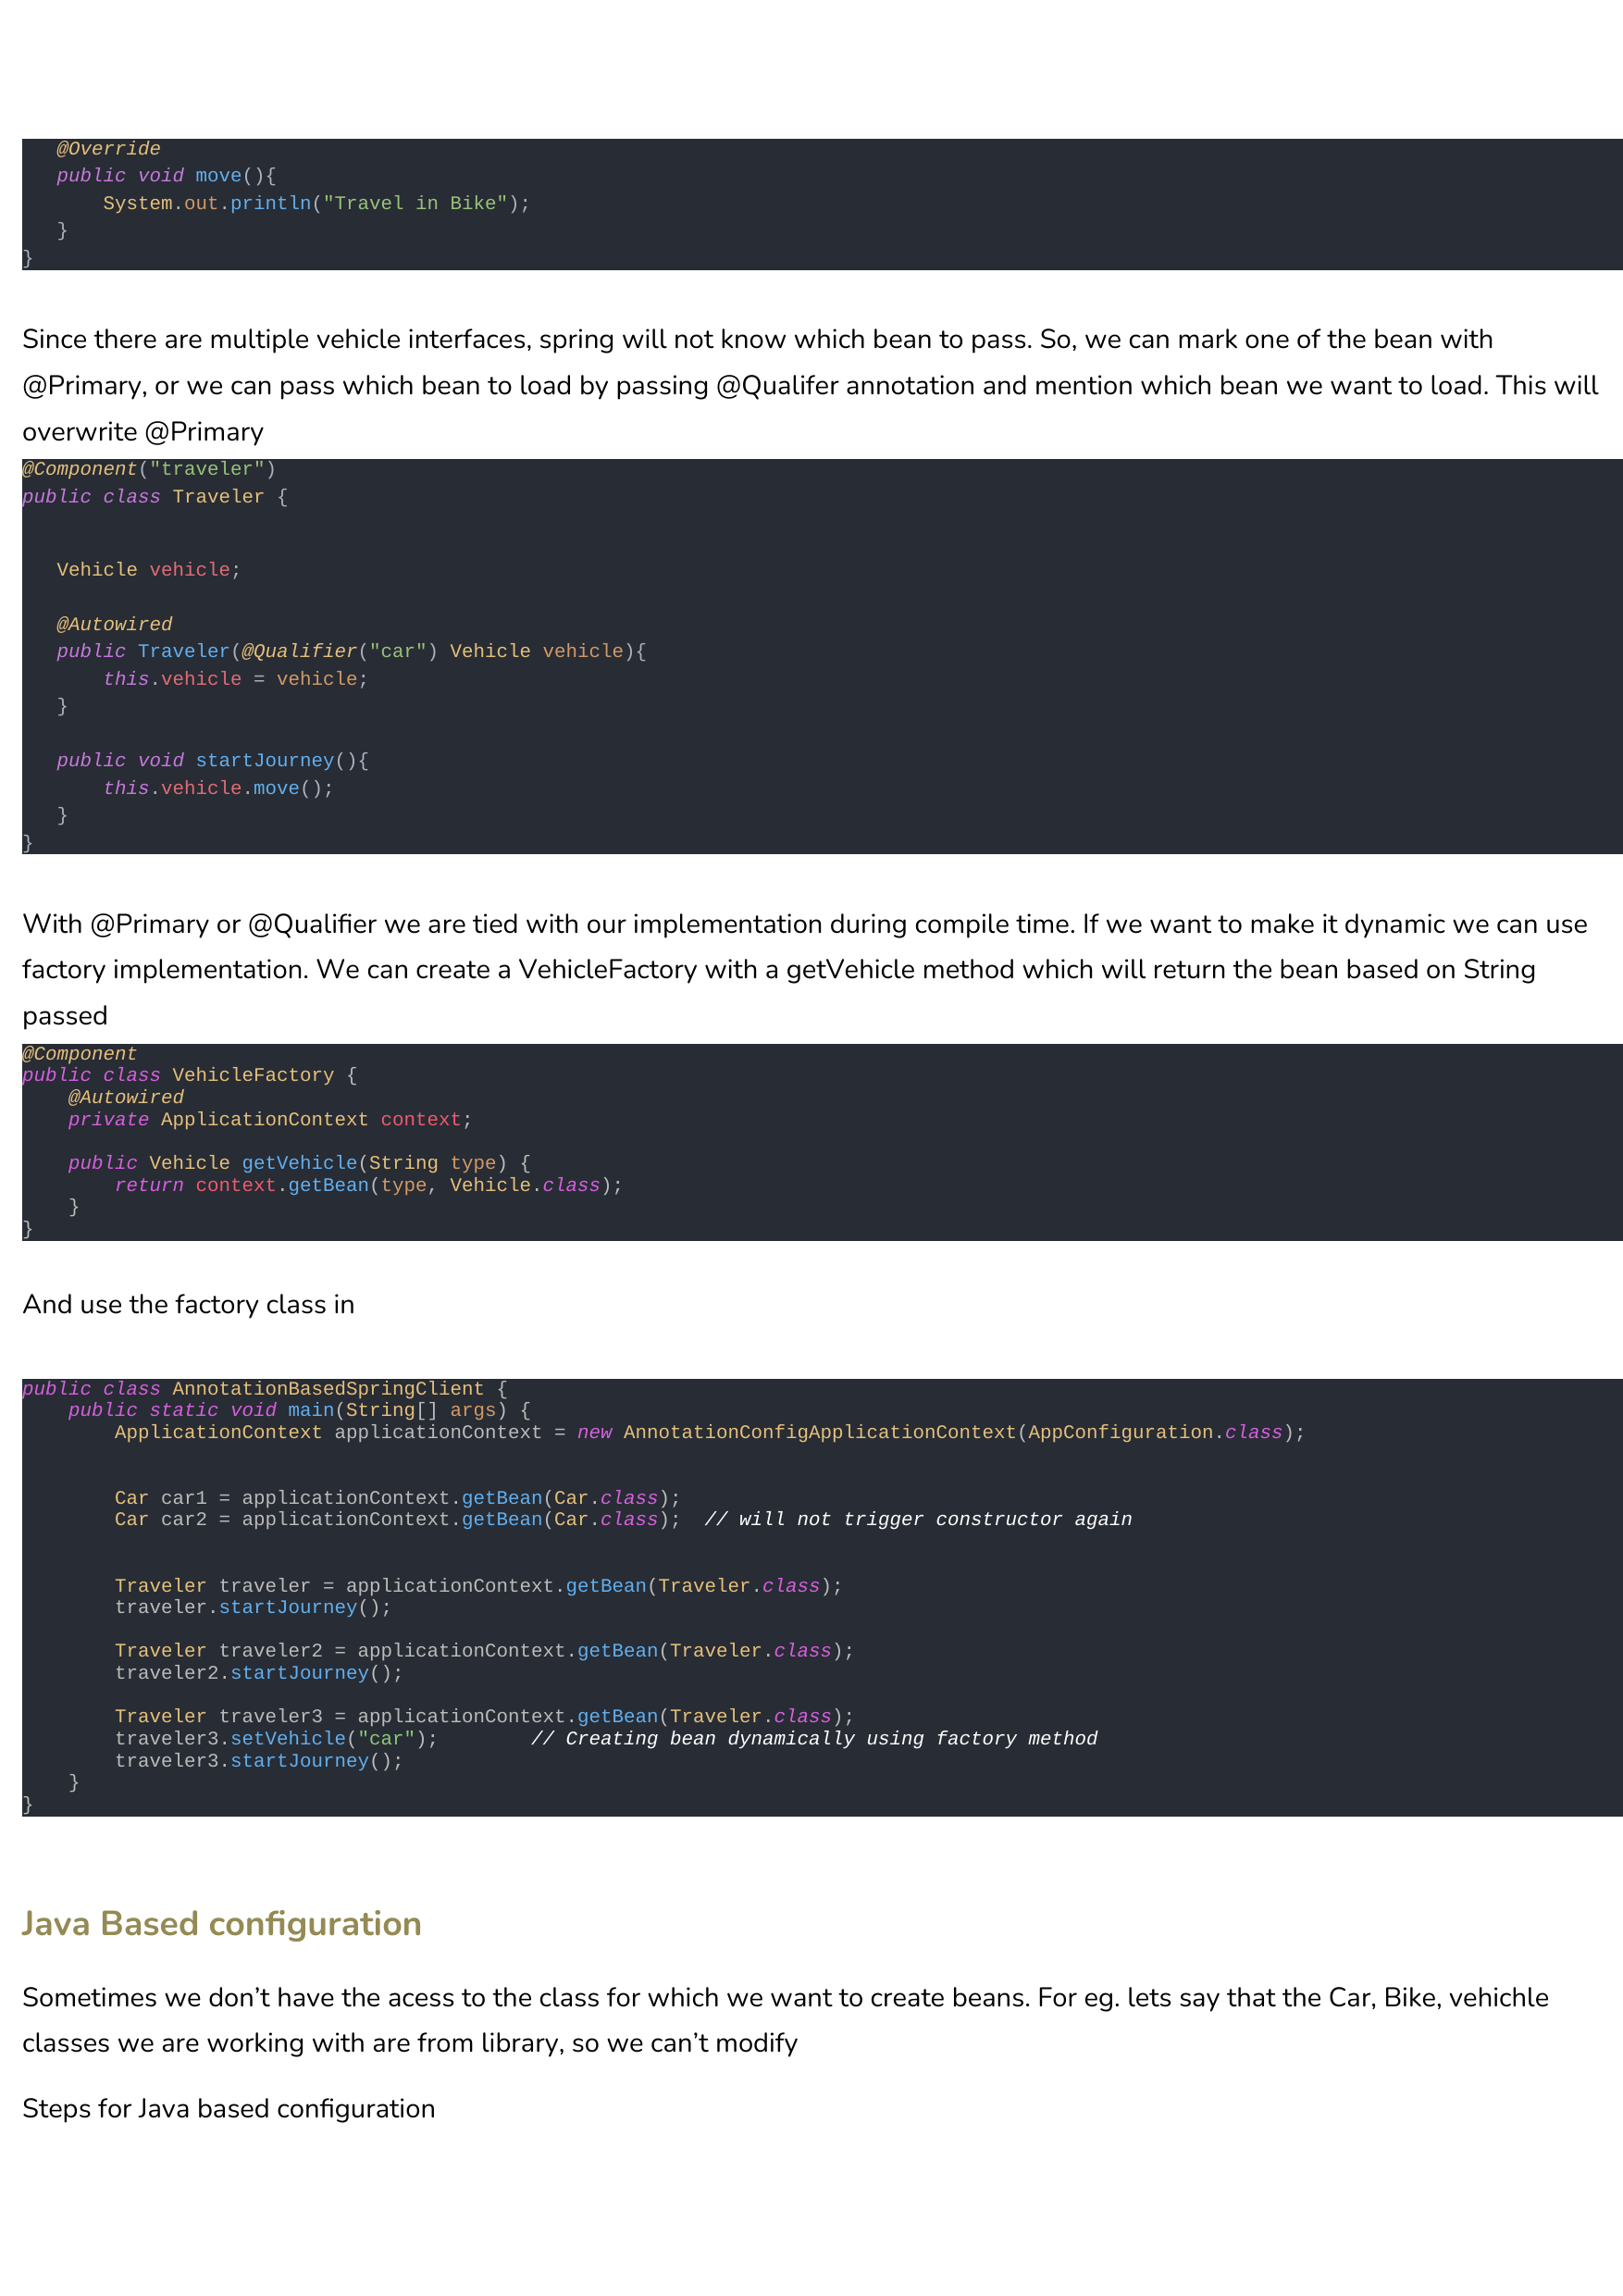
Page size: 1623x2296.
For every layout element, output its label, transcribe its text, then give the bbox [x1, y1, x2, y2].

text public class Traveler { [22, 487, 1623, 508]
subtitle Java Based configuration [22, 1901, 1623, 1948]
text } [22, 248, 1623, 270]
text Sometimes we don’t have the acess to the class for which we want to create beans. For eg. lets say that the Car, Bike, vehichle classes we are working with are from library, so we can’t modify [22, 1980, 1623, 2062]
text Steps for Java based configuration [22, 2091, 1623, 2128]
text public void startJourney(){ [22, 751, 1623, 773]
text public class AnnotationBasedSpringClient { public static void main(String[] args) { ApplicationContext applicationContext = new AnnotationConfigApplicationContext(AppConfiguration.class); Car car1 = applicationContext.getBean(Car.class); Car car2 = applicationContext.getBean(Car.class); // will not trigger constructor again Traveler traveler = applicationContext.getBean(Traveler.class); traveler.startJourney(); Traveler traveler2 = applicationContext.getBean(Traveler.class); traveler2.startJourney(); Traveler traveler3 = applicationContext.getBean(Traveler.class); traveler3.setVehicle("car"); // Creating bean dynamically using factory method traveler3.startJourney(); } } [22, 1379, 1623, 1817]
text @Override [22, 139, 1623, 161]
text System.out.println("Travel in Bike"); [22, 193, 1623, 216]
text @Component public class VehicleFactory { @Autowired private ApplicationContext context; public Vehicle getVehicle(String type) { return context.getBean(type, Vehicle.class); } } [22, 1044, 1623, 1241]
text this.vehicle.move(); [22, 778, 1623, 800]
text public void move(){ [22, 166, 1623, 188]
text @Autowired [22, 614, 1623, 636]
text } [22, 805, 1623, 827]
text public Traveler(@Qualifier("car") Vehicle vehicle){ [22, 641, 1623, 664]
text Since there are multiple vehicle interfaces, spring will not know which bean to pass. So, we can mark one of the bean with @Primary, or we can pass which bean to load by passing @Qualifer annotation and mention which bean we want to load. This will overwrite @Primary [22, 321, 1623, 450]
text Vehicle vehicle; [22, 560, 1623, 581]
text this.vehicle = vehicle; [22, 669, 1623, 690]
text And use the factory class in [22, 1286, 1623, 1323]
text } [22, 220, 1623, 242]
text } [22, 696, 1623, 718]
text With @Primary or @Qualifier we are tied with our implementation during compile time. If we want to make it dynamic we can use factory implementation. We can create a VehicleFactory with a getVehicle method which will return the bean based on String passed [22, 906, 1623, 1035]
text } [22, 832, 1623, 854]
text @Component("traveler") [22, 459, 1623, 481]
